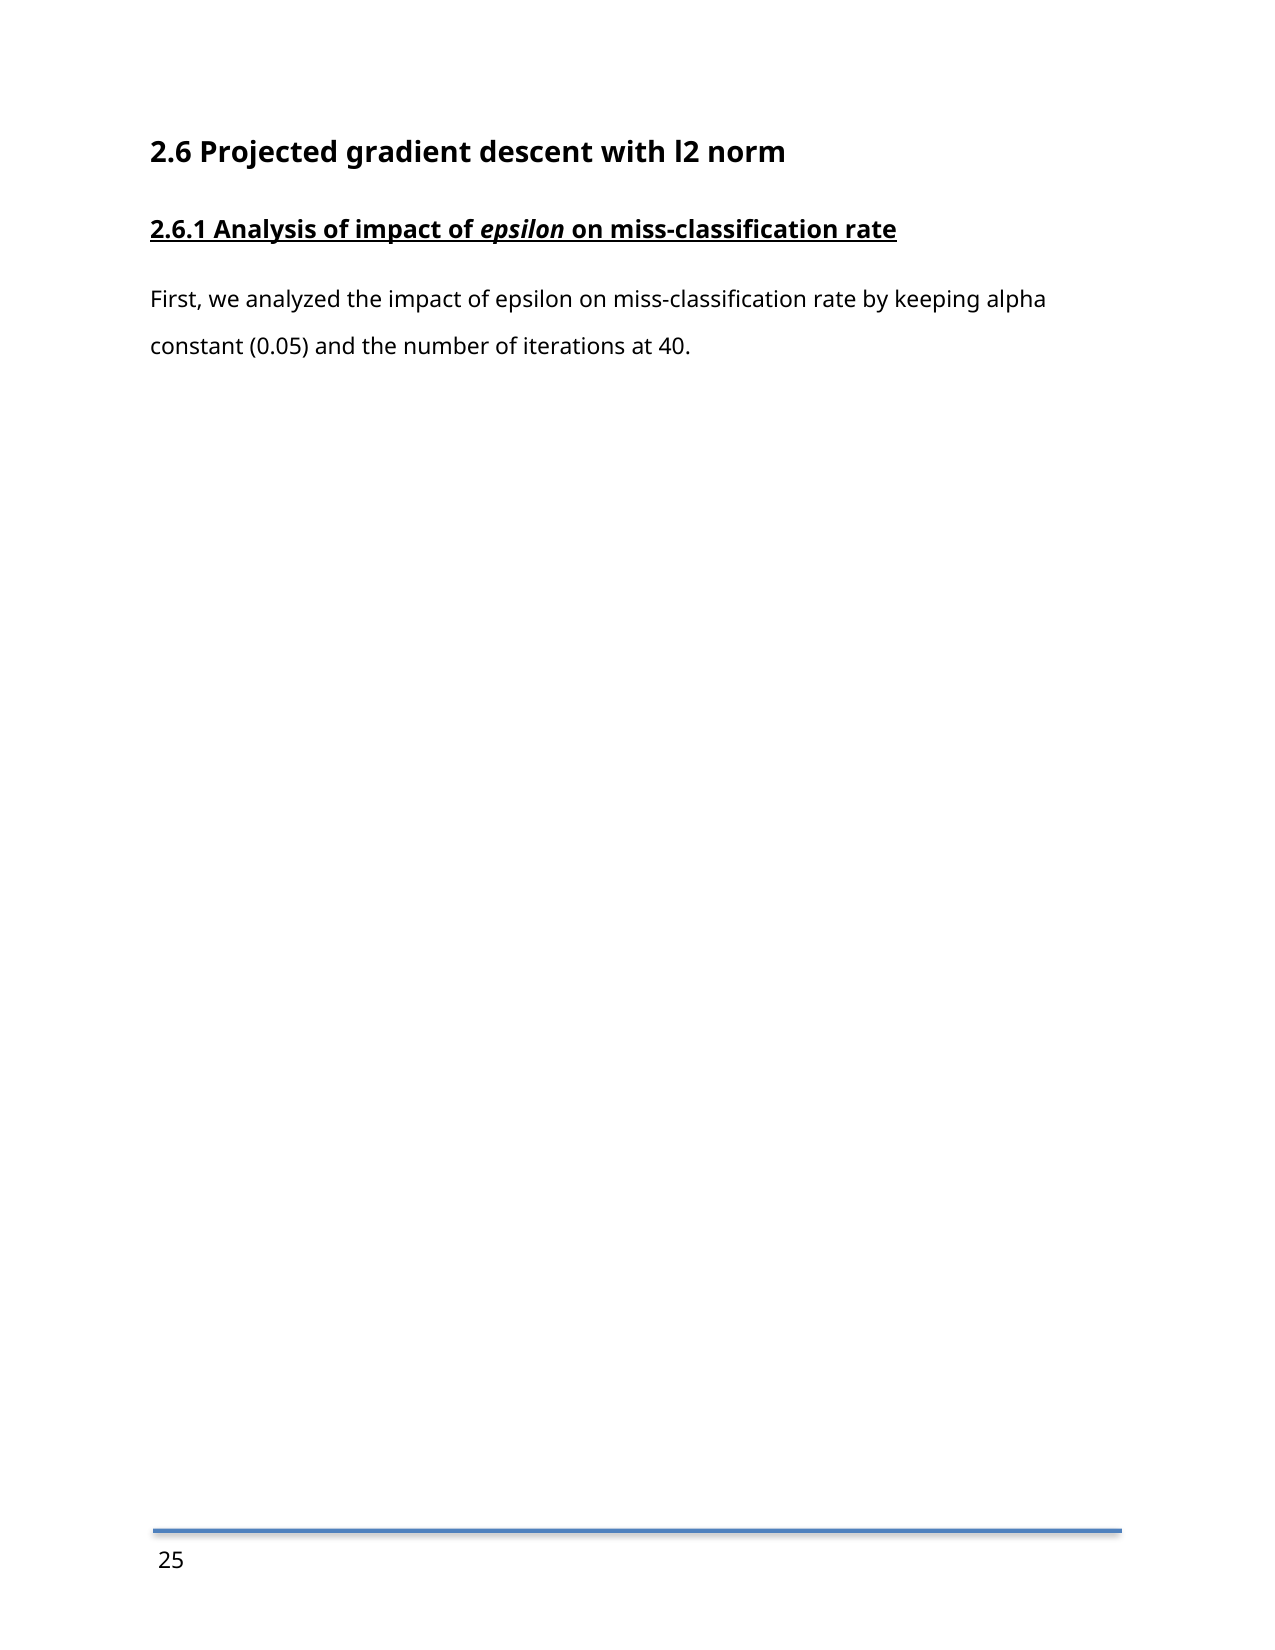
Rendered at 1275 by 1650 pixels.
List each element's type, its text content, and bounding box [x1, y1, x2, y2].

text 2.6 Projected gradient descent with l2 norm [150, 131, 1125, 171]
text First, we analyzed the impact of epsilon on miss-classification rate by keeping alpha constant (0.05) and the number of iterations at 40. [150, 283, 1125, 361]
text 2.6.1 Analysis of impact of epsilon on miss-classification rate [150, 211, 1125, 245]
